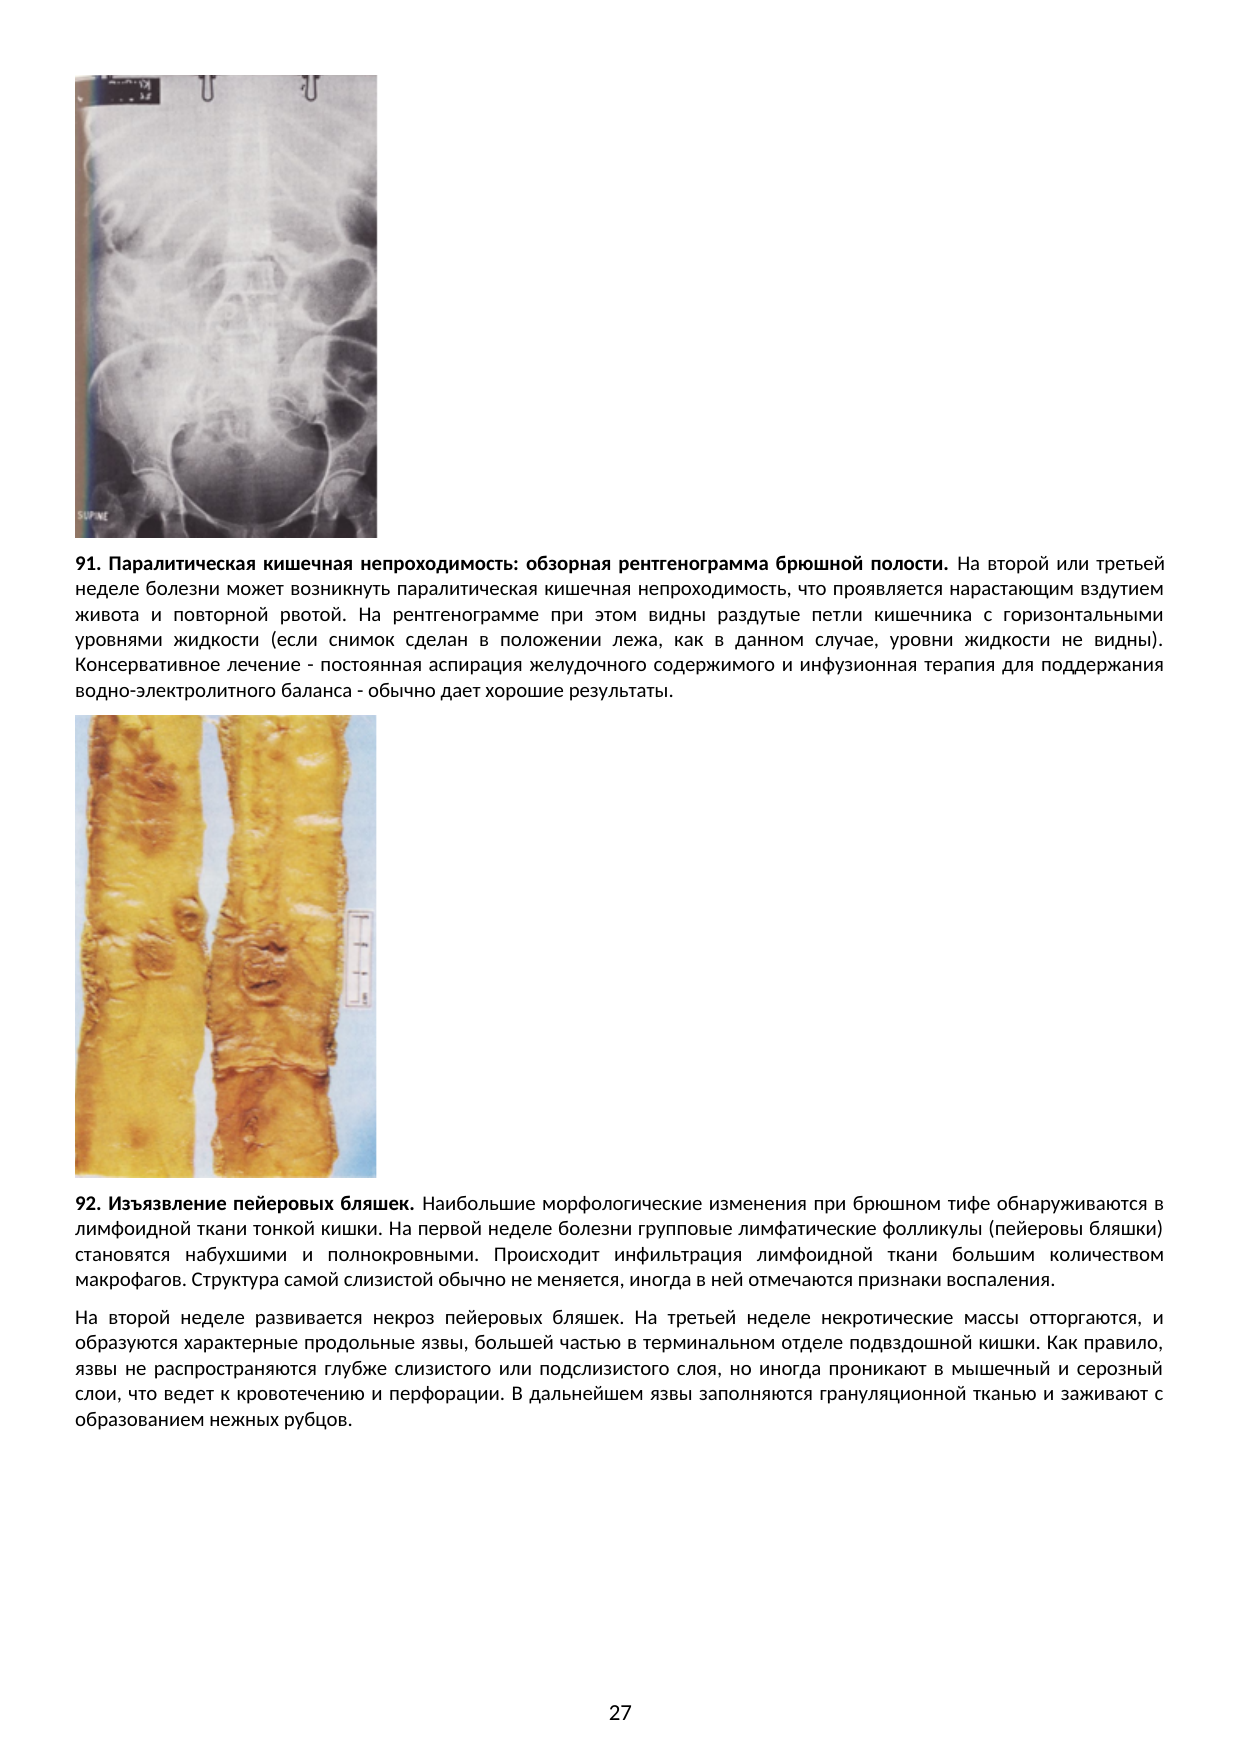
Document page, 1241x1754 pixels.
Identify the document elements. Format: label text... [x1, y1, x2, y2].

picture [75, 75, 382, 538]
text 91. Паралитическая кишечная непроходимость: обзорная рентгенограмма брюшной полости. На второй или третьей неделе болезни может возникнуть паралитическая кишечная непроходимость, что проявляется нарастающим вздутием живота и повторной рвотой. На рентгенограмме при этом видны раздутые петли кишечника с горизонтальными уровнями жидкости (если снимок сделан в положении лежа, как в данном случае, уровни жидкости не видны). Консервативное лечение - постоянная аспирация желудочного содержимого и инфузионная терапия для поддержания водно-электролитного баланса - обычно дает хорошие результаты. [75, 550, 1165, 702]
picture [75, 715, 377, 1178]
text 92. Изъязвление пейеровых бляшек. Наибольшие морфологические изменения при брюшном тифе обнаруживаются в лимфоидной ткани тонкой кишки. На первой неделе болезни групповые лимфатические фолликулы (пейеровы бляшки) становятся набухшими и полнокровными. Происходит инфильтрация лимфоидной ткани большим количеством макрофагов. Структура самой слизистой обычно не меняется, иногда в ней отмечаются признаки воспаления. [75, 1190, 1165, 1292]
text На второй неделе развивается некроз пейеровых бляшек. На третьей неделе некротические массы отторгаются, и образуются характерные продольные язвы, большей частью в терминальном отделе подвздошной кишки. Как правило, язвы не распространяются глубже слизистого или подслизистого слоя, но иногда проникают в мышечный и серозный слои, что ведет к кровотечению и перфорации. В дальнейшем язвы заполняются грануляционной тканью и заживают с образованием нежных рубцов. [75, 1304, 1165, 1431]
